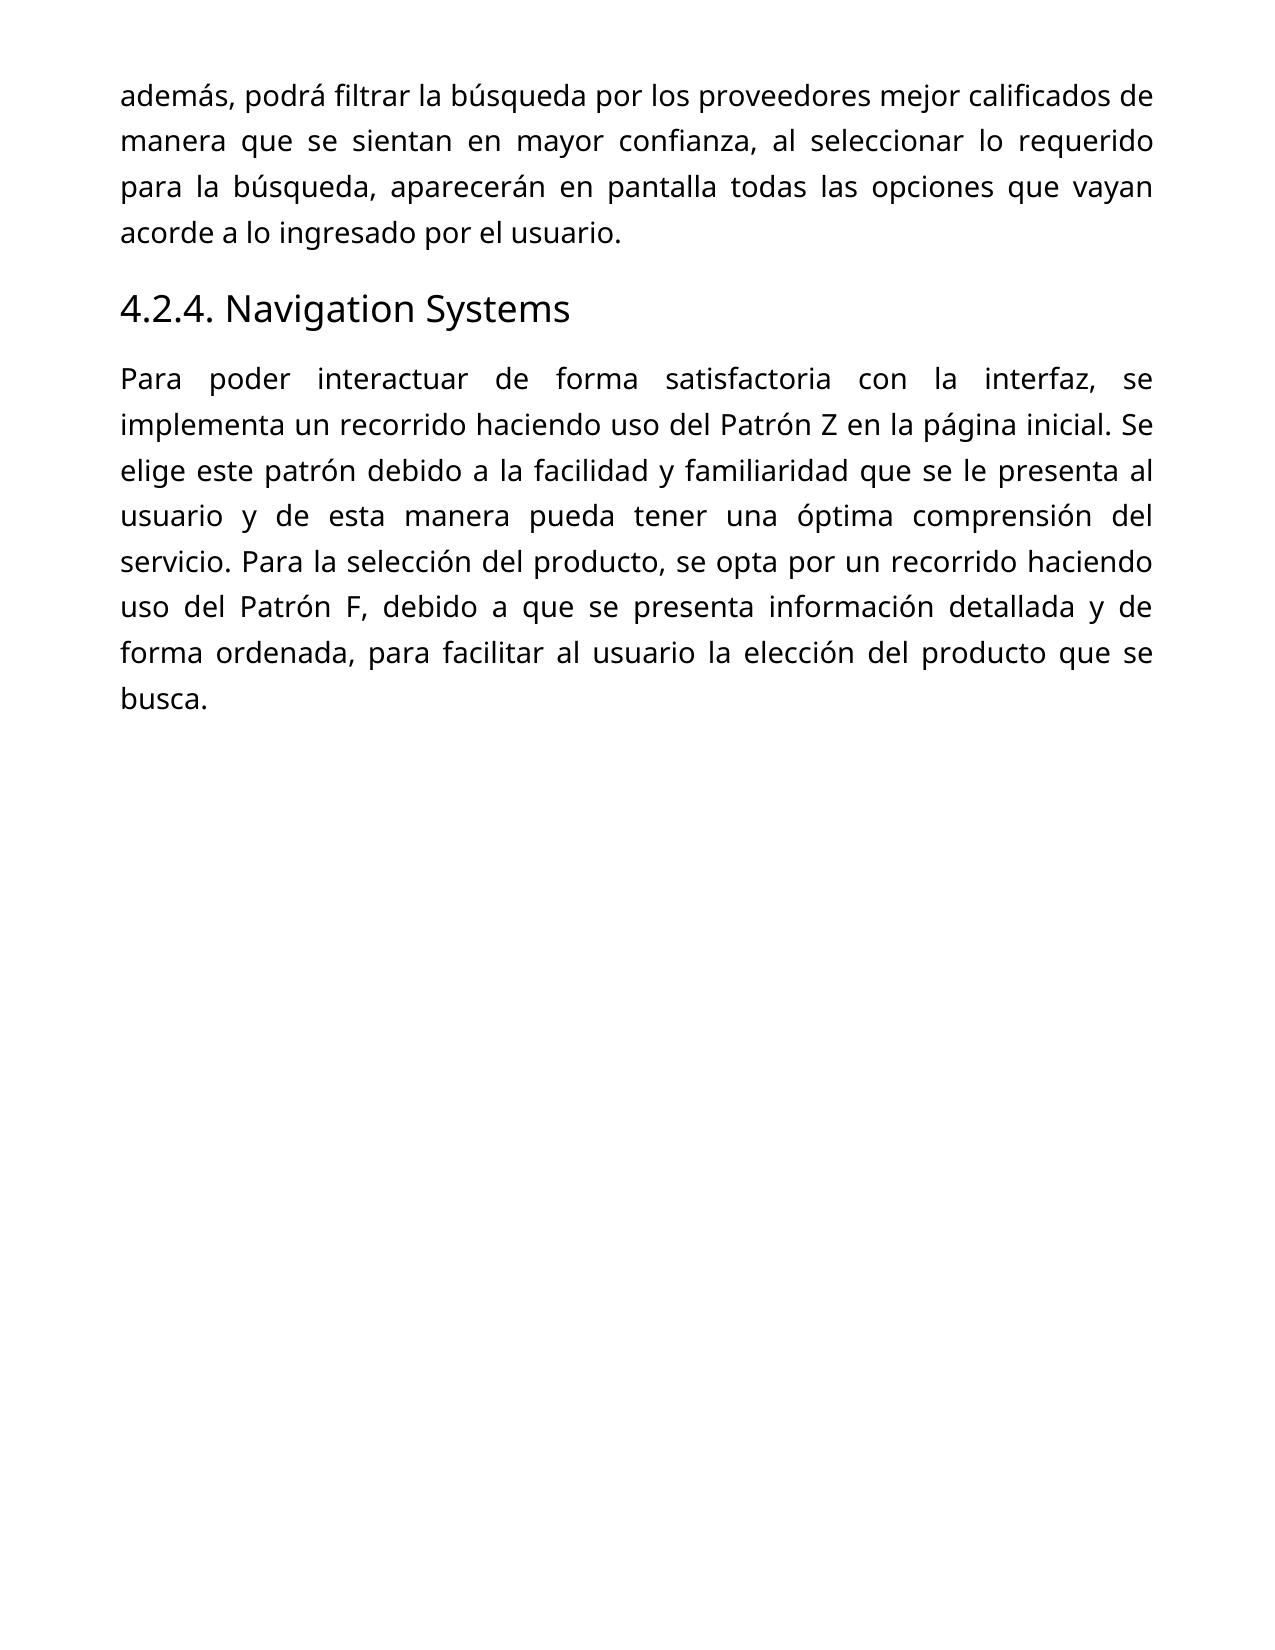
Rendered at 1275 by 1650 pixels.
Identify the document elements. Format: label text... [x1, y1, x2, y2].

text Para poder interactuar de forma satisfactoria con la interfaz, se implementa un recorrido haciendo uso del Patrón Z en la página inicial. Se elige este patrón debido a la facilidad y familiaridad que se le presenta al usuario y de esta manera pueda tener una óptima comprensión del servicio. Para la selección del producto, se opta por un recorrido haciendo uso del Patrón F, debido a que se presenta información detallada y de forma ordenada, para facilitar al usuario la elección del producto que se busca. [120, 358, 1155, 718]
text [120, 75, 1155, 252]
subtitle Navigation Systems [120, 282, 1155, 333]
